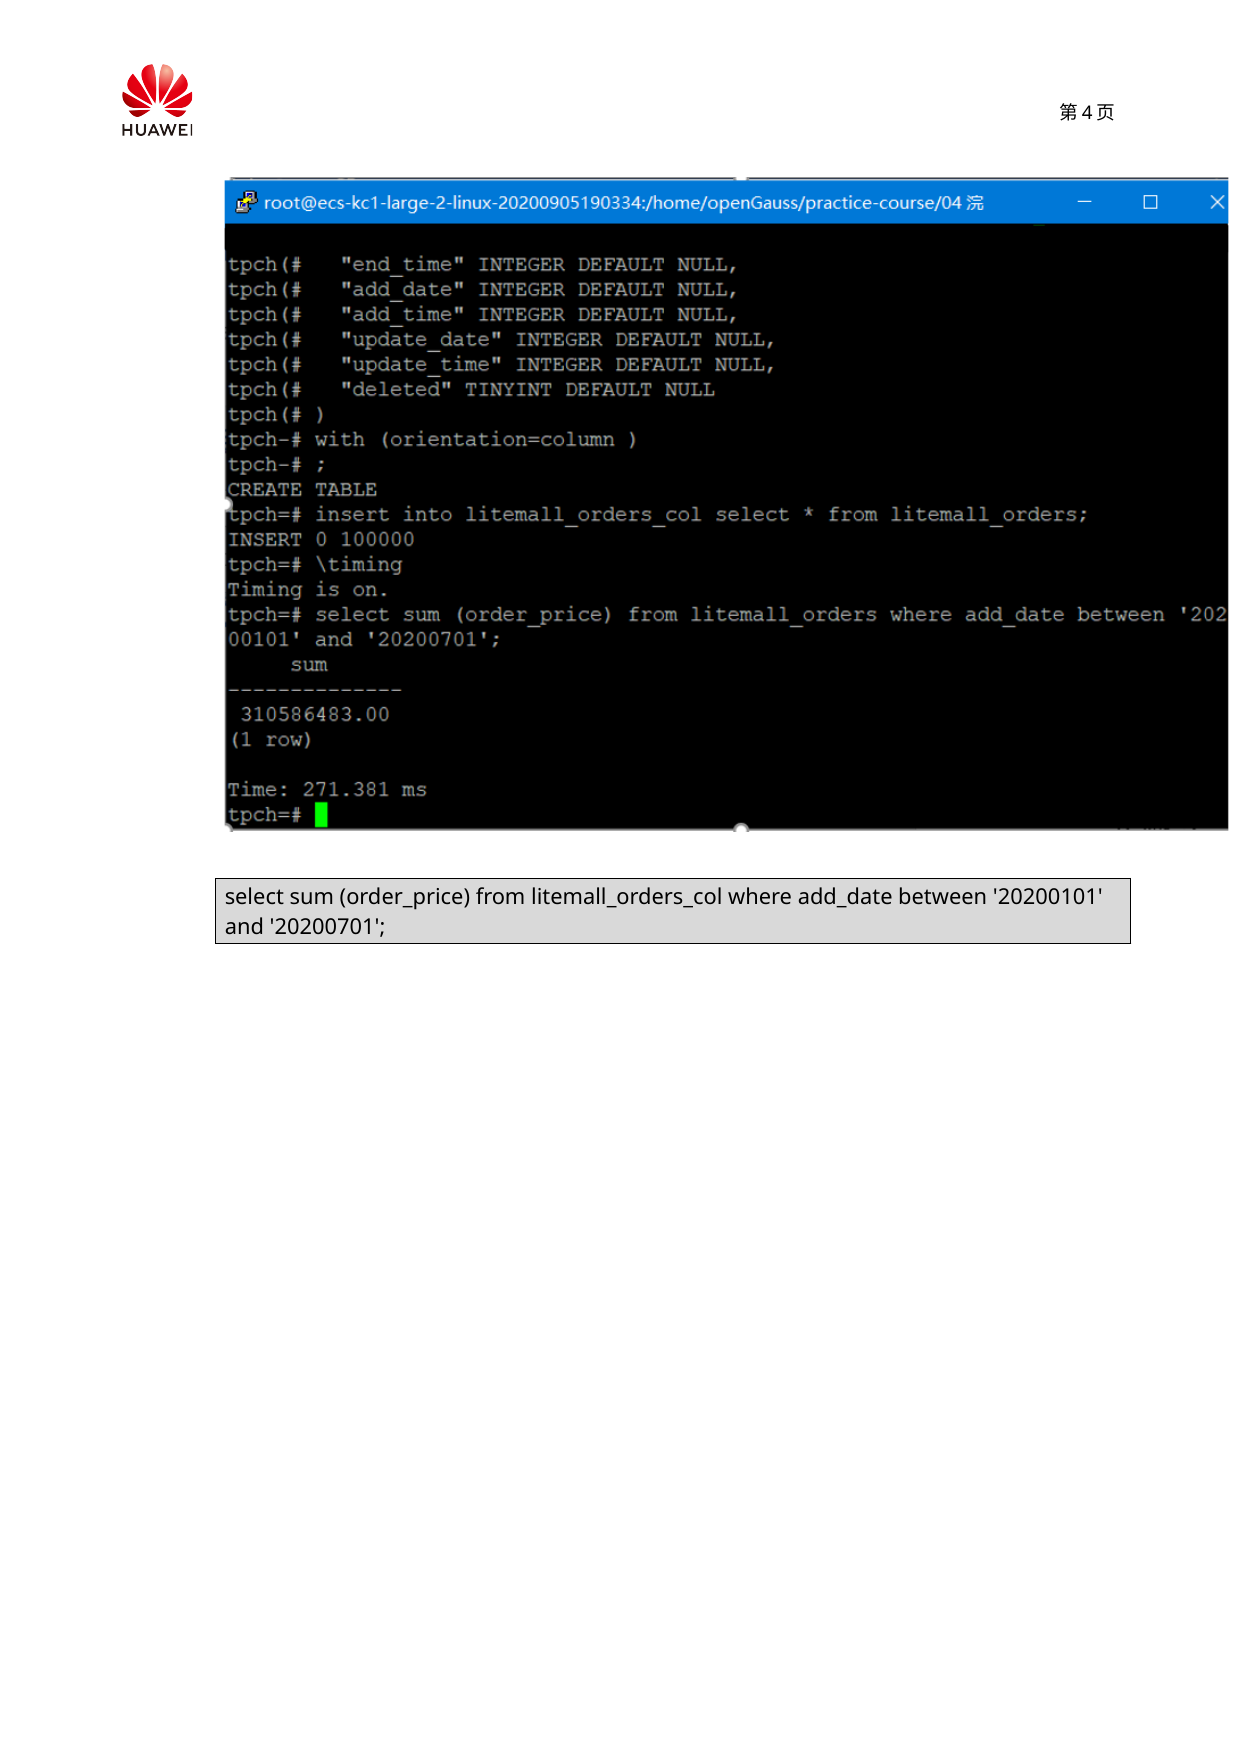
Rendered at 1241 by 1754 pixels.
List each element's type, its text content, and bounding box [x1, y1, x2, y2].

picture [224, 177, 1229, 832]
text select sum (order_price) from litemall_orders_col where add_date between '20200101' and '20200701'; [216, 879, 1130, 943]
picture [122, 64, 193, 136]
